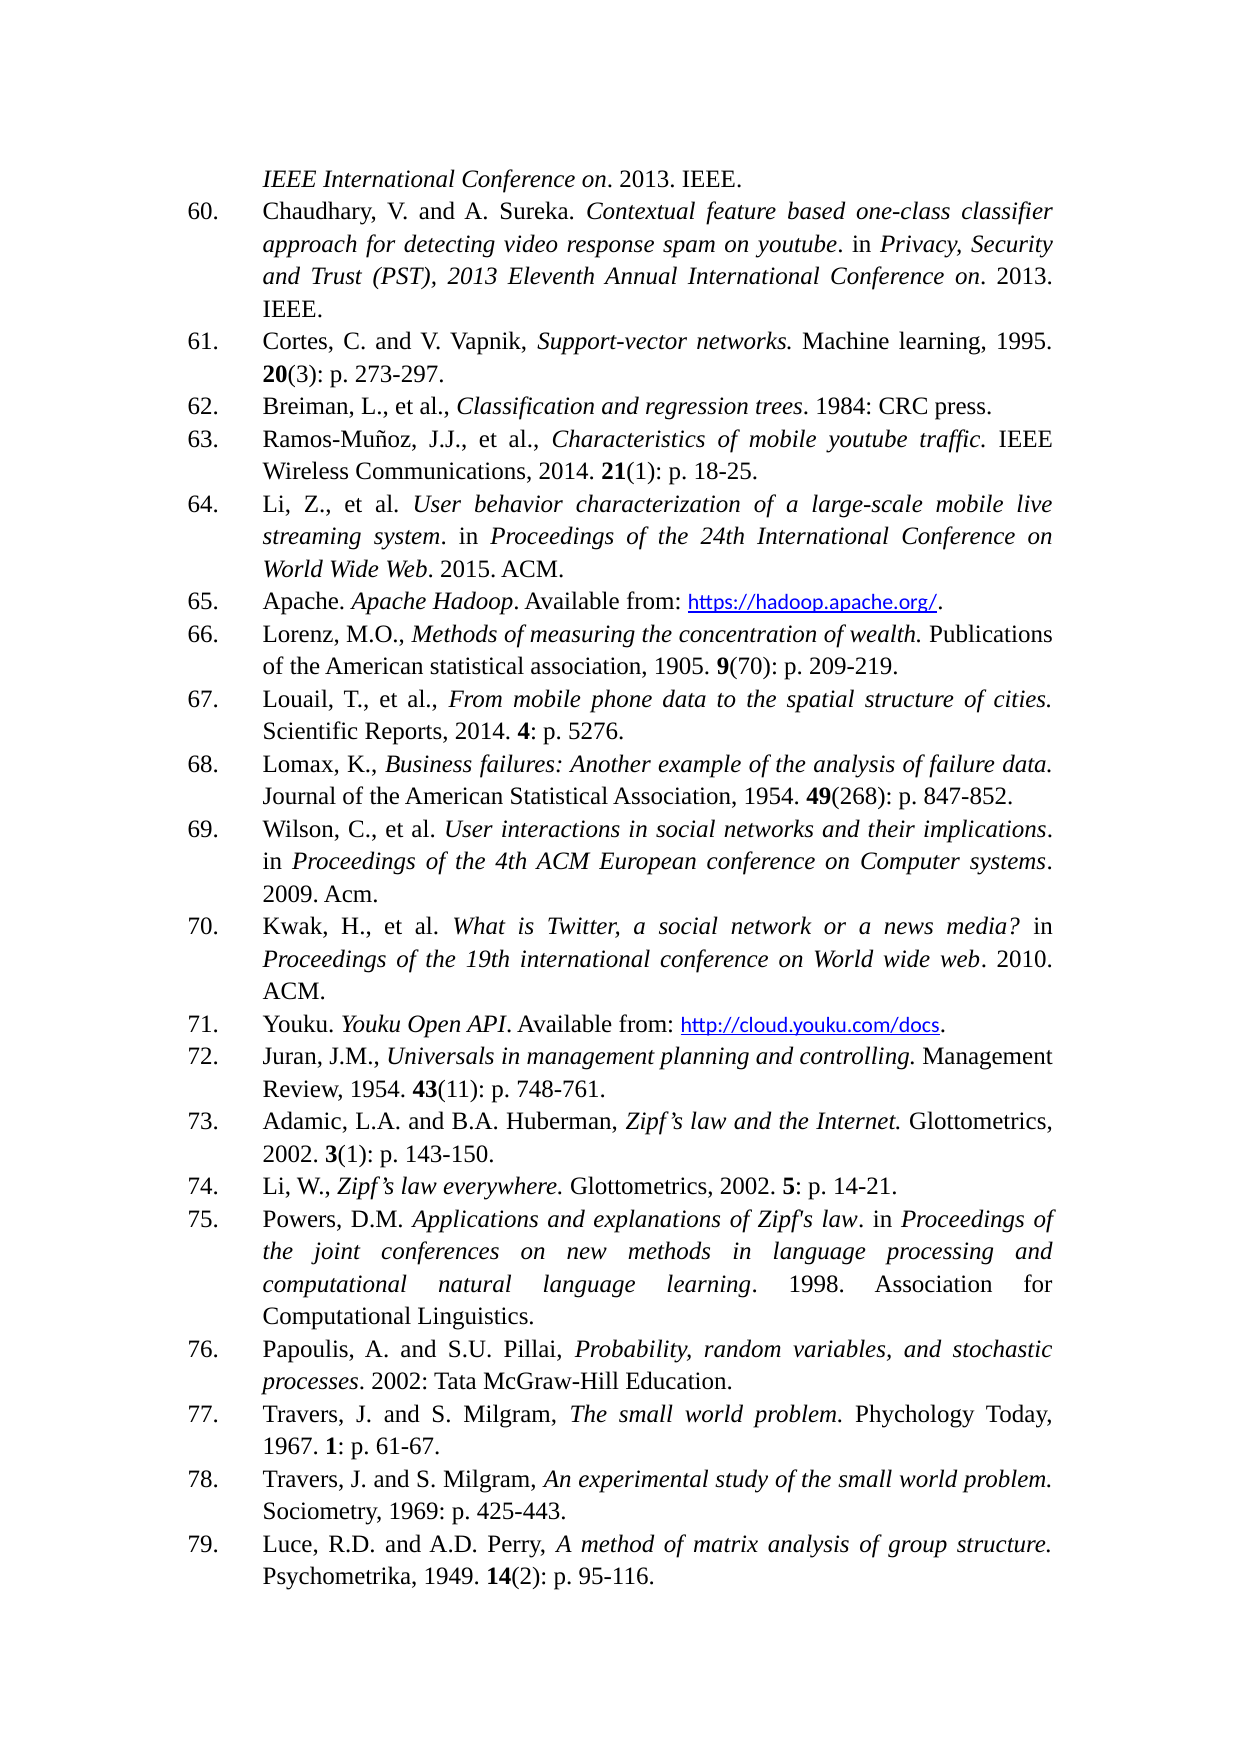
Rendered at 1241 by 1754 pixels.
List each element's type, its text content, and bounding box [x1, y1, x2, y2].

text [187, 162, 1053, 194]
text 77. Travers, J. and S. Milgram, The small world problem. Phychology Today, 1967. 1: p. 61-67. [187, 1397, 1053, 1462]
text 70. Kwak, H., et al. What is Twitter, a social network or a news media? in Proceedings of the 19th international conference on World wide web. 2010. ACM. [187, 909, 1053, 1007]
text 65. Apache. Apache Hadoop. Available from: https://hadoop.apache.org/. [187, 584, 1053, 617]
text 79. Luce, R.D. and A.D. Perry, A method of matrix analysis of group structure. Psychometrika, 1949. 14(2): p. 95-116. [187, 1527, 1053, 1592]
text 68. Lomax, K., Business failures: Another example of the analysis of failure data. Journal of the American Statistical Association, 1954. 49(268): p. 847-852. [187, 747, 1053, 812]
text 62. Breiman, L., et al., Classification and regression trees. 1984: CRC press. [187, 389, 1053, 422]
text 66. Lorenz, M.O., Methods of measuring the concentration of wealth. Publications of the American statistical association, 1905. 9(70): p. 209-219. [187, 617, 1053, 682]
text 74. Li, W., Zipf’s law everywhere. Glottometrics, 2002. 5: p. 14-21. [187, 1169, 1053, 1202]
text 64. Li, Z., et al. User behavior characterization of a large-scale mobile live streaming system. in Proceedings of the 24th International Conference on World Wide Web. 2015. ACM. [187, 487, 1053, 584]
text 75. Powers, D.M. Applications and explanations of Zipf's law. in Proceedings of the joint conferences on new methods in language processing and computational natural language learning. 1998. Association for Computational Linguistics. [187, 1202, 1053, 1332]
text 67. Louail, T., et al., From mobile phone data to the spatial structure of cities. Scientific Reports, 2014. 4: p. 5276. [187, 682, 1053, 747]
text 73. Adamic, L.A. and B.A. Huberman, Zipf’s law and the Internet. Glottometrics, 2002. 3(1): p. 143-150. [187, 1104, 1053, 1169]
text 61. Cortes, C. and V. Vapnik, Support-vector networks. Machine learning, 1995. 20(3): p. 273-297. [187, 324, 1053, 389]
text 63. Ramos-Muñoz, J.J., et al., Characteristics of mobile youtube traffic. IEEE Wireless Communications, 2014. 21(1): p. 18-25. [187, 422, 1053, 487]
text 69. Wilson, C., et al. User interactions in social networks and their implications. in Proceedings of the 4th ACM European conference on Computer systems. 2009. Acm. [187, 812, 1053, 909]
text 71. Youku. Youku Open API. Available from: http://cloud.youku.com/docs. [187, 1007, 1053, 1039]
text 72. Juran, J.M., Universals in management planning and controlling. Management Review, 1954. 43(11): p. 748-761. [187, 1039, 1053, 1104]
text 60. Chaudhary, V. and A. Sureka. Contextual feature based one-class classifier approach for detecting video response spam on youtube. in Privacy, Security and Trust (PST), 2013 Eleventh Annual International Conference on. 2013. IEEE. [187, 194, 1053, 324]
text 78. Travers, J. and S. Milgram, An experimental study of the small world problem. Sociometry, 1969: p. 425-443. [187, 1462, 1053, 1527]
text 76. Papoulis, A. and S.U. Pillai, Probability, random variables, and stochastic processes. 2002: Tata McGraw-Hill Education. [187, 1332, 1053, 1397]
